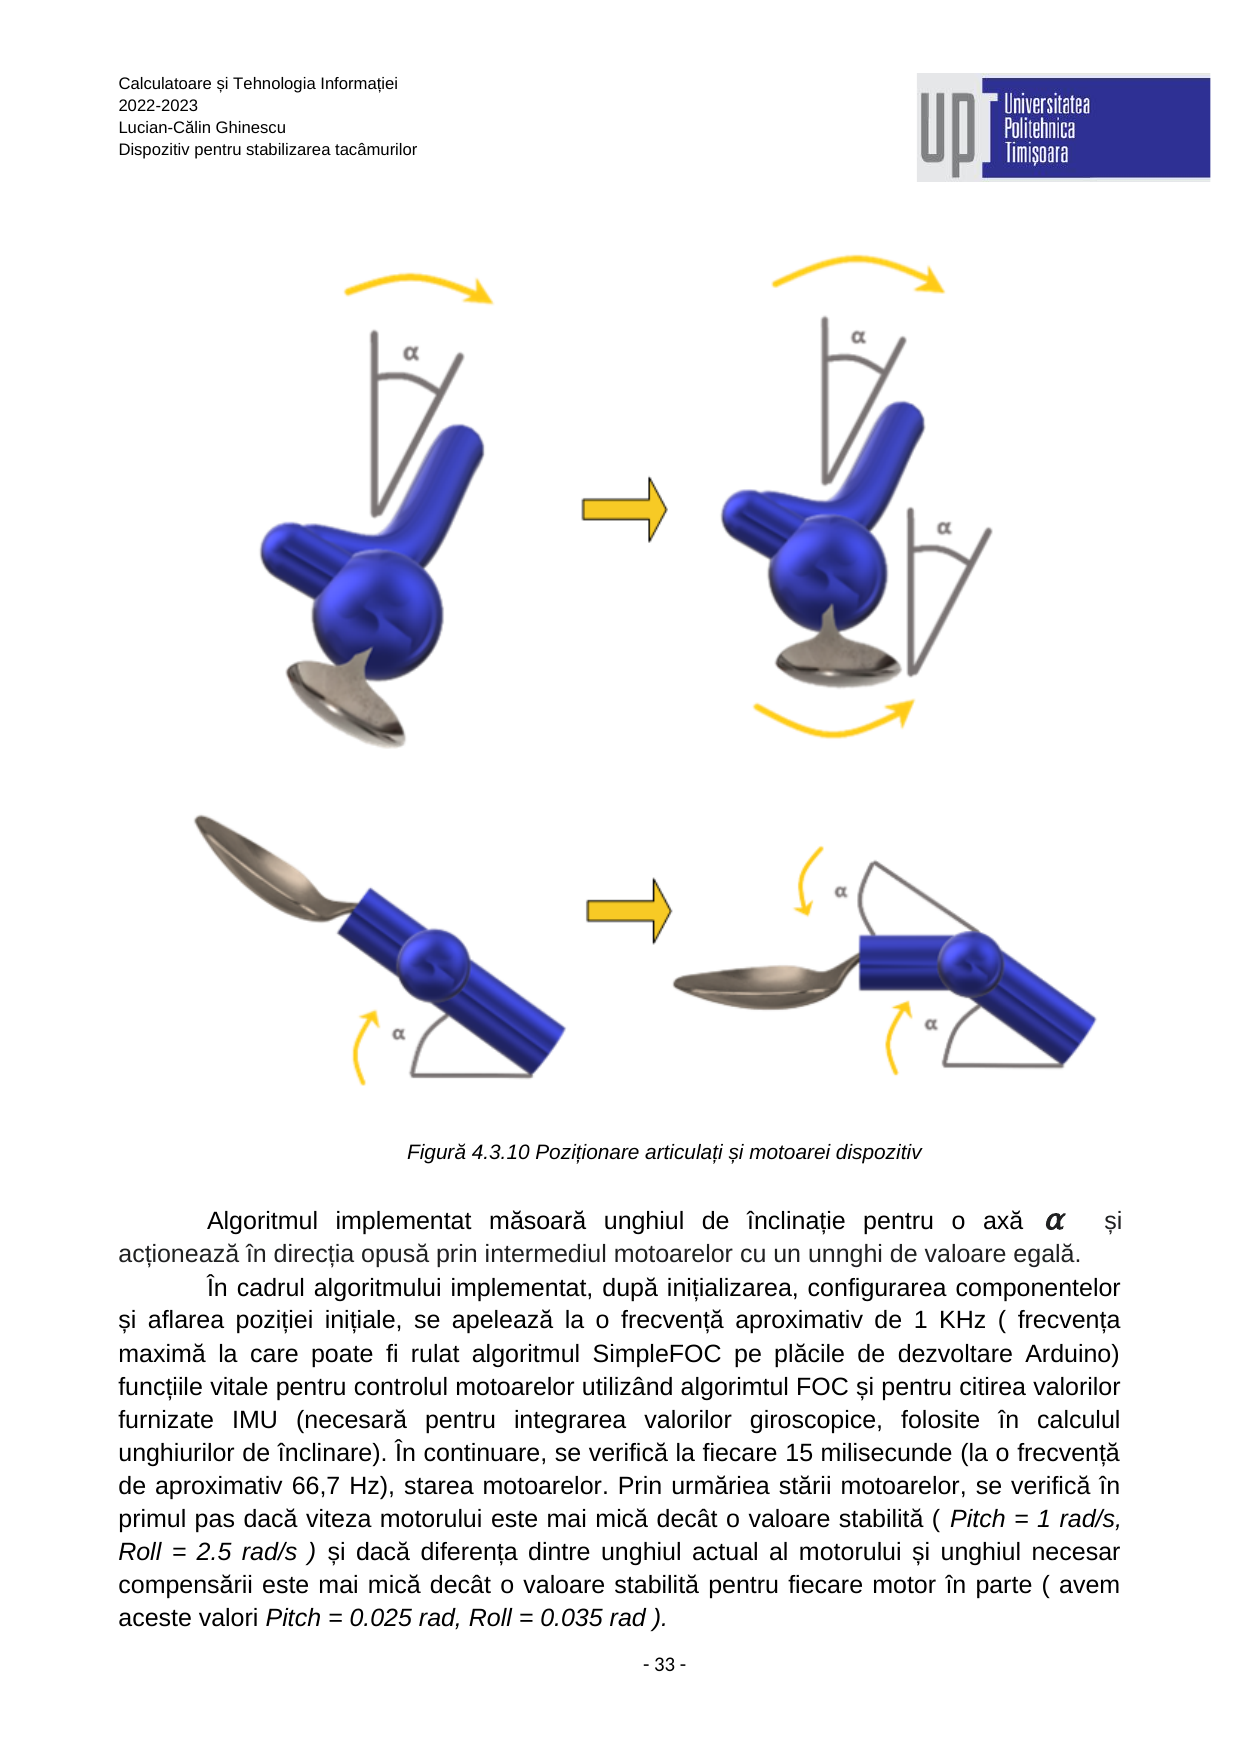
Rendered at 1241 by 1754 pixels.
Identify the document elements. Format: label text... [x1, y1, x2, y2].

text Algoritmul implementat măsoară unghiul de înclinație pentru o axă α și acționează în direcția opusă prin intermediul motoarelor cu un unnghi de valoare egală. [118, 1200, 1122, 1268]
text În cadrul algoritmului implementat, după inițializarea, configurarea componentelor și aflarea poziției inițiale, se apelează la o frecvență aproximativ de 1 KHz ( frecvența maximă la care poate fi rulat algoritmul SimpleFOC pe plăcile de dezvoltare Arduino) funcțiile vitale pentru controlul motoarelor utilizând algorimtul FOC și pentru citirea valorilor furnizate IMU (necesară pentru integrarea valorilor giroscopice, folosite în calculul unghiurilor de înclinare). În continuare, se verifică la fiecare 15 milisecunde (la o frecvență de aproximativ 66,7 Hz), starea motoarelor. Prin urmăriea stării motoarelor, se verifică în primul pas dacă viteza motorului este mai mică decât o valoare stabilită ( Pitch = 1 rad/s, Roll = 2.5 rad/s ) și dacă diferența dintre unghiul actual al motorului și unghiul necesar compensării este mai mică decât o valoare stabilită pentru fiecare motor în parte ( avem aceste valori Pitch = 0.025 rad, Roll = 0.035 rad ). [118, 1272, 1122, 1631]
text Figură 4.3.10 Poziționare articulați și motoarei dispozitiv [118, 1140, 1122, 1164]
picture [118, 244, 1123, 1136]
picture [916, 73, 1211, 182]
